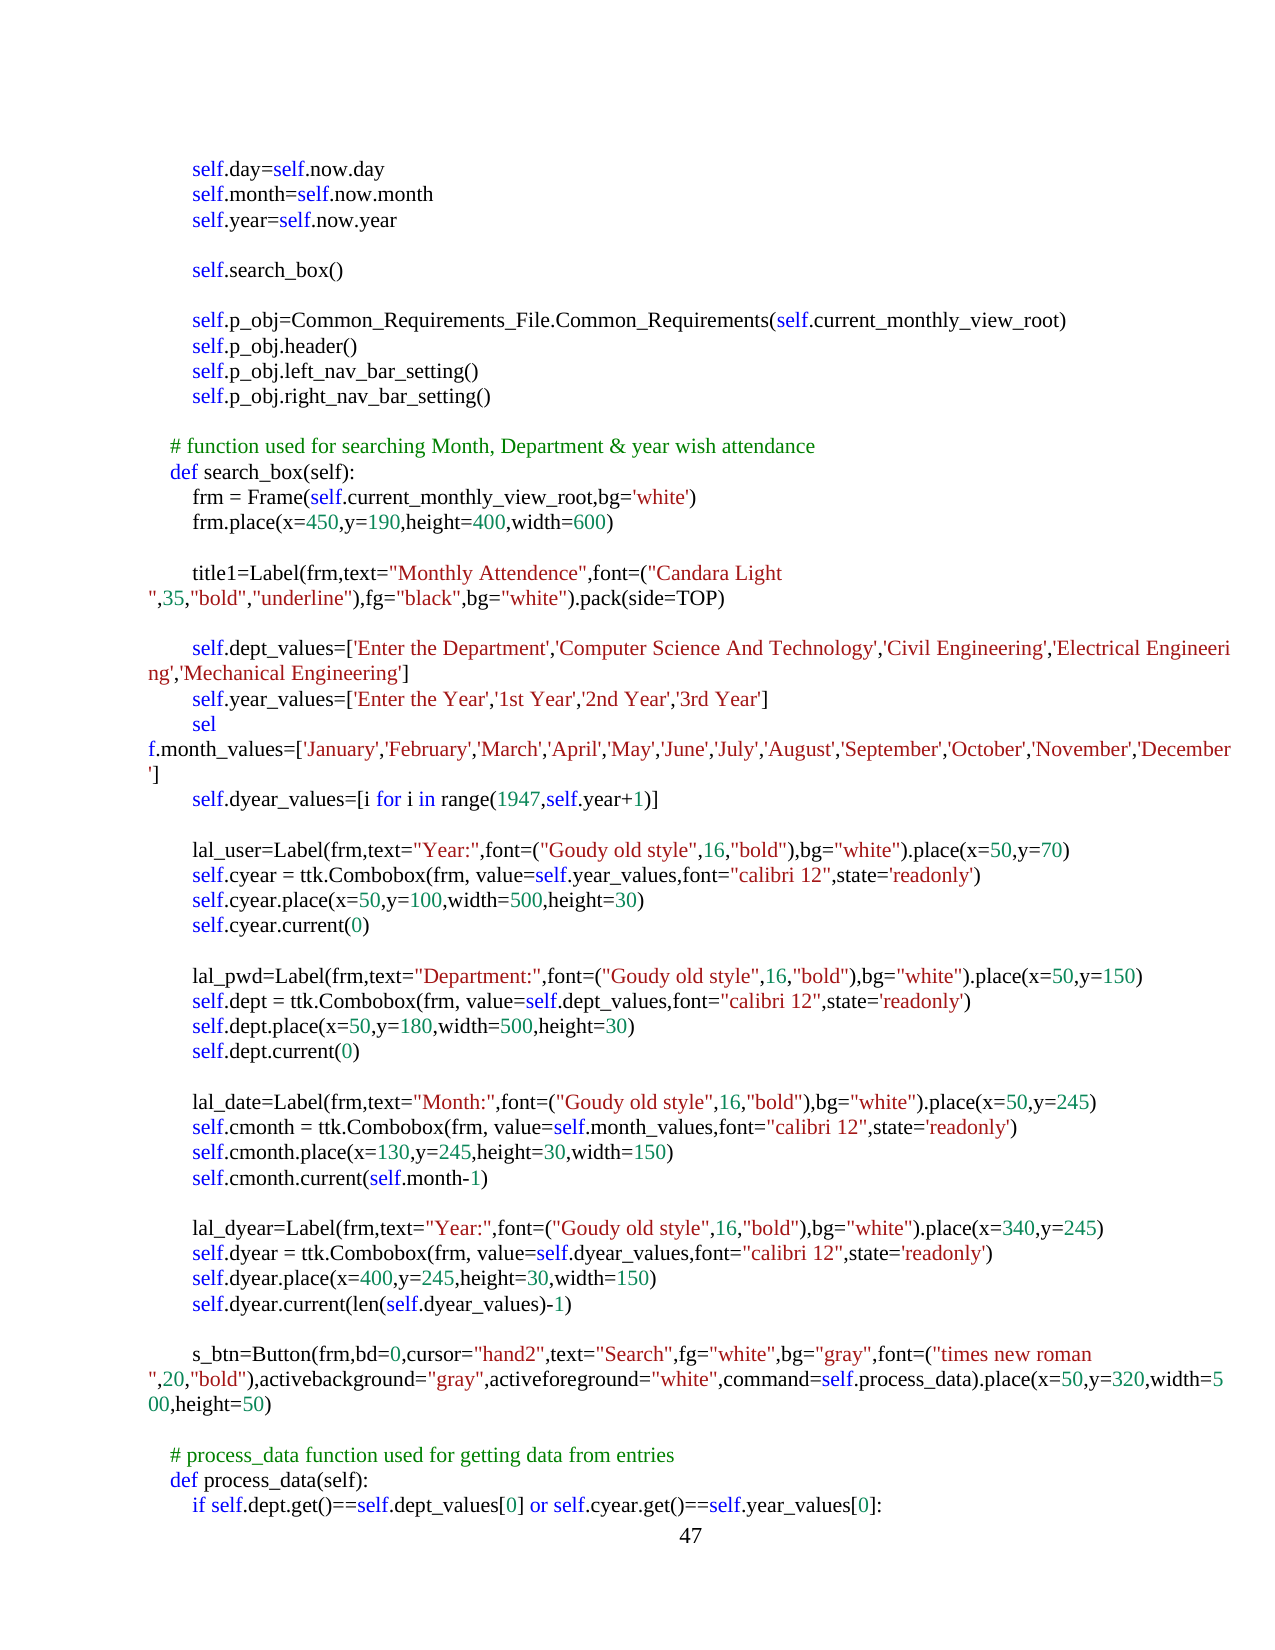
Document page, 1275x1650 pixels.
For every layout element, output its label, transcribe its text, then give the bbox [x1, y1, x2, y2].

text self.search_box() [148, 257, 1233, 282]
text if self.dept.get()==self.dept_values[0] or self.cyear.get()==self.year_values[0]: [148, 1492, 1233, 1517]
text self.cyear = ttk.Combobox(frm, value=self.year_values,font="calibri 12",state='readonly') [148, 862, 1233, 887]
text self.p_obj.header() [148, 333, 1233, 358]
text def process_data(self): [148, 1467, 1233, 1492]
text # function used for searching Month, Department & year wish attendance [148, 433, 1233, 459]
text self.dept = ttk.Combobox(frm, value=self.dept_values,font="calibri 12",state='readonly') [148, 988, 1233, 1013]
text lal_dyear=Label(frm,text="Year:",font=("Goudy old style",16,"bold"),bg="white").place(x=340,y=245) [148, 1215, 1233, 1240]
text frm = Frame(self.current_monthly_view_root,bg='white') [148, 484, 1233, 509]
text self.year_values=['Enter the Year','1st Year','2nd Year','3rd Year'] [148, 686, 1233, 711]
text self.dyear_values=[i for i in range(1947,self.year+1)] [148, 786, 1233, 812]
text title1=Label(frm,text="Monthly Attendence",font=("Candara Light",35,"bold","underline"),fg="black",bg="white").pack(side=TOP) [148, 559, 1233, 610]
text self.cyear.place(x=50,y=100,width=500,height=30) [148, 887, 1233, 912]
text lal_pwd=Label(frm,text="Department:",font=("Goudy old style",16,"bold"),bg="white").place(x=50,y=150) [148, 963, 1233, 988]
text self.cmonth.current(self.month-1) [148, 1164, 1233, 1190]
text self.cmonth.place(x=130,y=245,height=30,width=150) [148, 1139, 1233, 1164]
text self.dyear = ttk.Combobox(frm, value=self.dyear_values,font="calibri 12",state='readonly') [148, 1240, 1233, 1265]
text self.month_values=['January','February','March','April','May','June','July','August','September','October','November','December'] [148, 711, 1233, 786]
text self.month=self.now.month [148, 181, 1233, 207]
text self.dept.place(x=50,y=180,width=500,height=30) [148, 1013, 1233, 1038]
text self.p_obj.left_nav_bar_setting() [148, 358, 1233, 383]
text lal_user=Label(frm,text="Year:",font=("Goudy old style",16,"bold"),bg="white").place(x=50,y=70) [148, 837, 1233, 862]
text self.dept.current(0) [148, 1038, 1233, 1064]
text self.year=self.now.year [148, 207, 1233, 232]
text self.dyear.current(len(self.dyear_values)-1) [148, 1291, 1233, 1316]
text lal_date=Label(frm,text="Month:",font=("Goudy old style",16,"bold"),bg="white").place(x=50,y=245) [148, 1089, 1233, 1114]
text self.dept_values=['Enter the Department','Computer Science And Technology','Civil Engineering','Electrical Engineering','Mechanical Engineering'] [148, 635, 1233, 686]
text frm.place(x=450,y=190,height=400,width=600) [148, 509, 1233, 534]
text # process_data function used for getting data from entries [148, 1442, 1233, 1467]
text self.cyear.current(0) [148, 912, 1233, 938]
text self.dyear.place(x=400,y=245,height=30,width=150) [148, 1265, 1233, 1291]
text def search_box(self): [148, 459, 1233, 484]
text self.cmonth = ttk.Combobox(frm, value=self.month_values,font="calibri 12",state='readonly') [148, 1114, 1233, 1139]
text s_btn=Button(frm,bd=0,cursor="hand2",text="Search",fg="white",bg="gray",font=("times new roman",20,"bold"),activebackground="gray",activeforeground="white",command=self.process_data).place(x=50,y=320,width=500,height=50) [148, 1341, 1233, 1417]
text self.p_obj=Common_Requirements_File.Common_Requirements(self.current_monthly_view_root) [148, 307, 1233, 333]
text self.day=self.now.day [148, 156, 1233, 181]
text self.p_obj.right_nav_bar_setting() [148, 383, 1233, 408]
